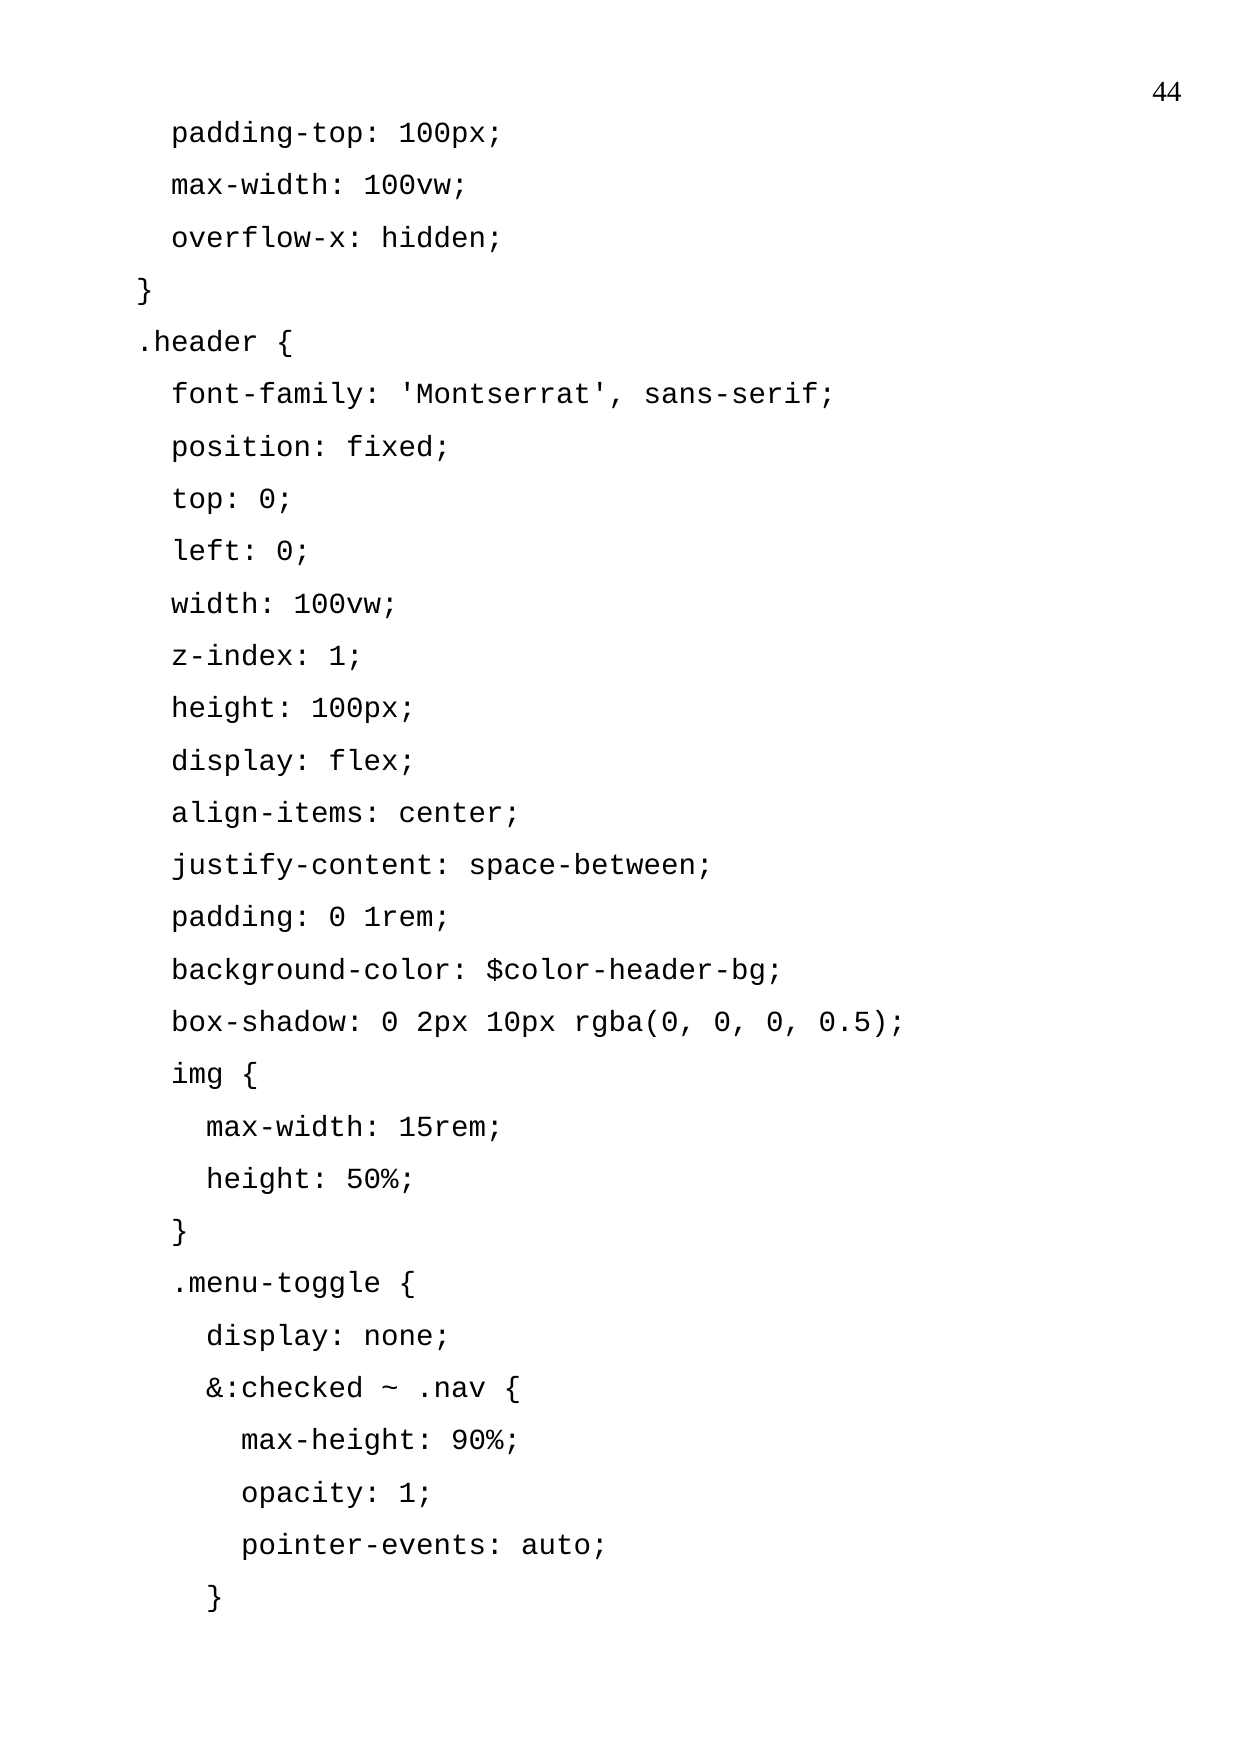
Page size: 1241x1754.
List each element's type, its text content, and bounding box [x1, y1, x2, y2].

text max-width: 100vw; [136, 170, 1181, 203]
text top: 0; [136, 484, 1181, 517]
text height: 100px; [136, 693, 1181, 726]
text position: fixed; [136, 432, 1181, 465]
text pointer-events: auto; [136, 1530, 1181, 1563]
text padding: 0 1rem; [136, 902, 1181, 936]
text .header { [136, 327, 1181, 360]
text width: 100vw; [136, 589, 1181, 622]
text padding-top: 100px; [136, 118, 1181, 151]
text &:checked ~ .nav { [136, 1373, 1181, 1406]
text display: flex; [136, 746, 1181, 779]
text overflow-x: hidden; [136, 223, 1181, 256]
text opacity: 1; [136, 1478, 1181, 1511]
text } [136, 275, 1181, 308]
text .menu-toggle { [136, 1268, 1181, 1302]
text left: 0; [136, 536, 1181, 569]
text z-index: 1; [136, 641, 1181, 674]
text font-family: 'Montserrat', sans-serif; [136, 379, 1181, 413]
text box-shadow: 0 2px 10px rgba(0, 0, 0, 0.5); [136, 1007, 1181, 1040]
text display: none; [136, 1321, 1181, 1354]
text max-width: 15rem; [136, 1112, 1181, 1145]
text img { [136, 1059, 1181, 1092]
text height: 50%; [136, 1164, 1181, 1197]
text } [136, 1216, 1181, 1249]
text justify-content: space-between; [136, 850, 1181, 883]
text } [136, 1582, 1181, 1615]
text max-height: 90%; [136, 1425, 1181, 1458]
text background-color: $color-header-bg; [136, 955, 1181, 988]
text align-items: center; [136, 798, 1181, 831]
